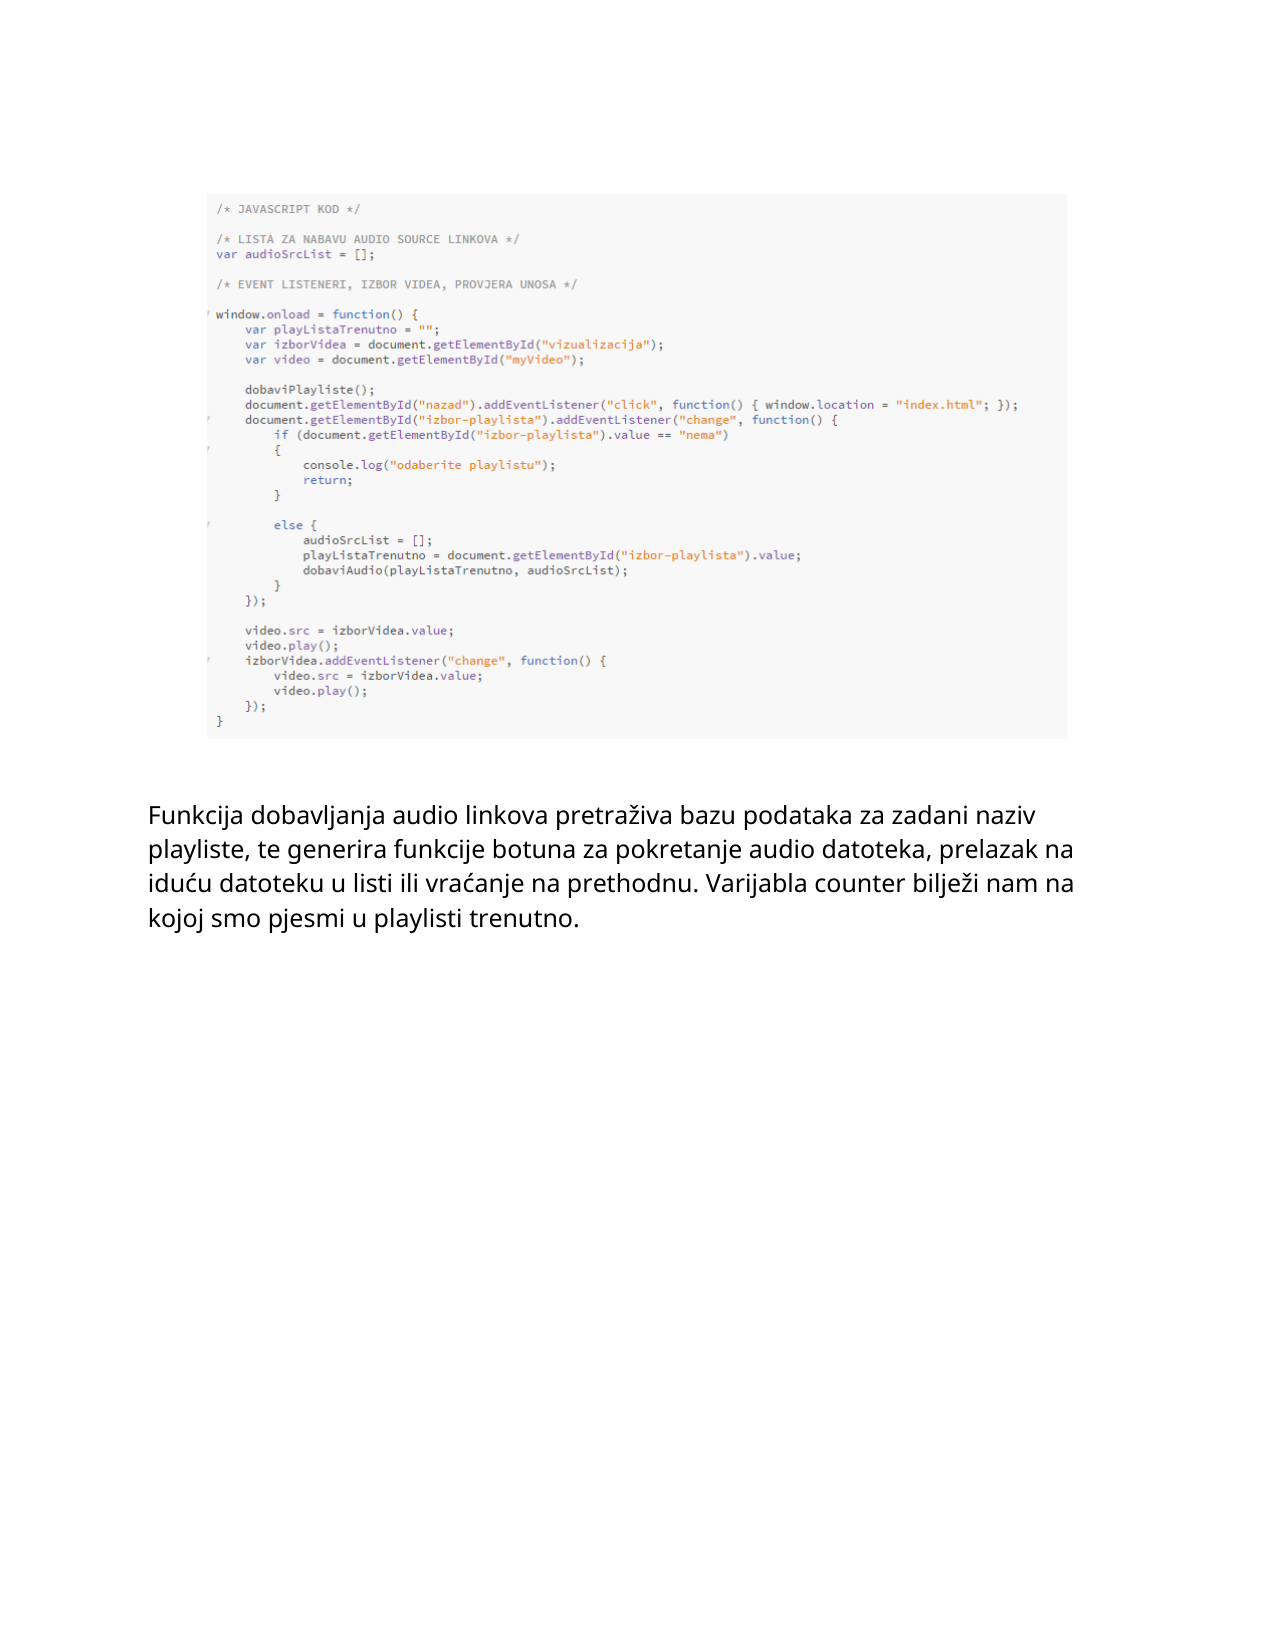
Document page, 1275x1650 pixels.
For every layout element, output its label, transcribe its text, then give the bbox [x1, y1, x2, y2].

picture [207, 194, 1068, 739]
text Funkcija dobavljanja audio linkova pretraživa bazu podataka za zadani naziv playliste, te generira funkcije botuna za pokretanje audio datoteka, prelazak na iduću datoteku u listi ili vraćanje na prethodnu. Varijabla counter bilježi nam na kojoj smo pjesmi u playlisti trenutno. [148, 798, 1127, 934]
